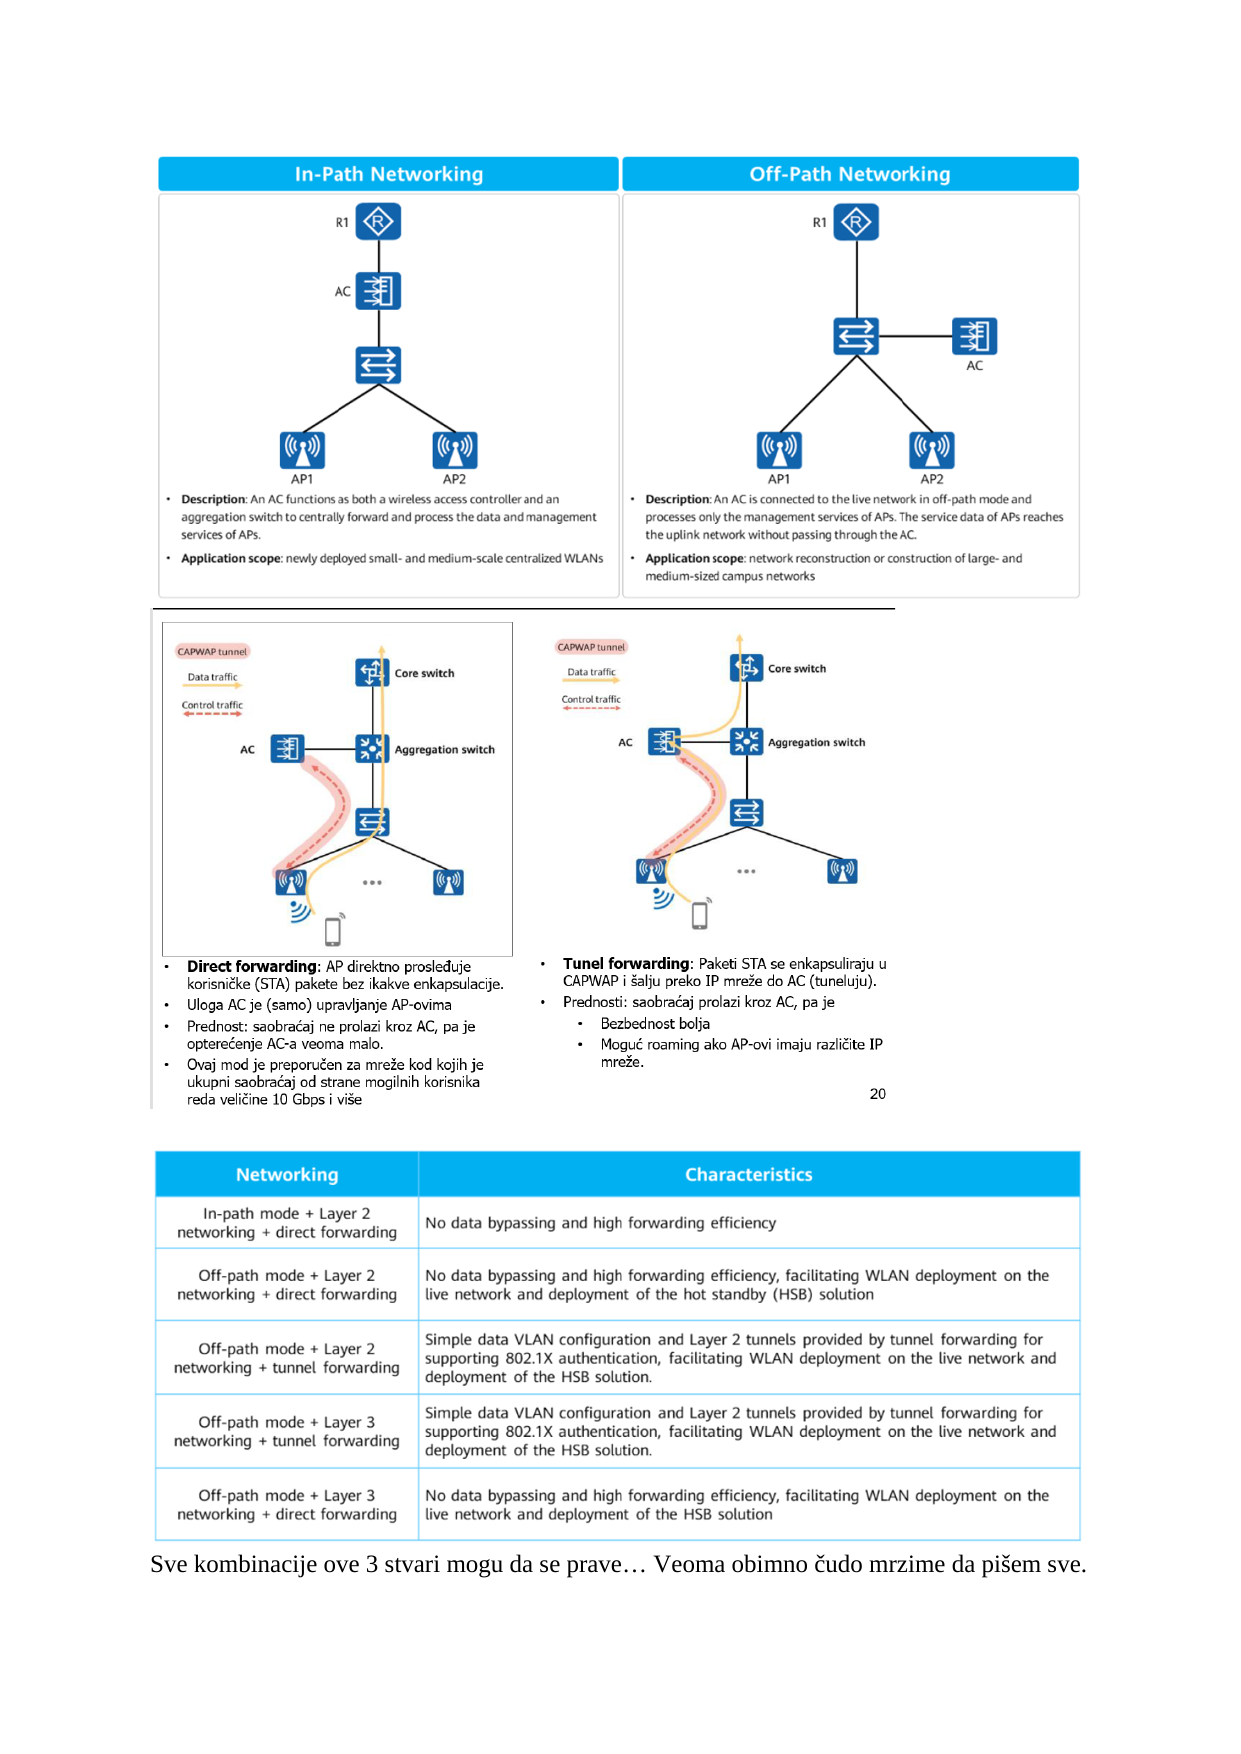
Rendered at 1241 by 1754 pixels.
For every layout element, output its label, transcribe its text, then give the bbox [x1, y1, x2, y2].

picture [150, 150, 1091, 605]
text Sve kombinacije ove 3 stvari mogu da se prave… Veoma obimno čudo mrzime da pišem sve. [150, 1549, 1090, 1578]
picture [150, 608, 896, 1109]
picture [150, 1145, 1091, 1546]
